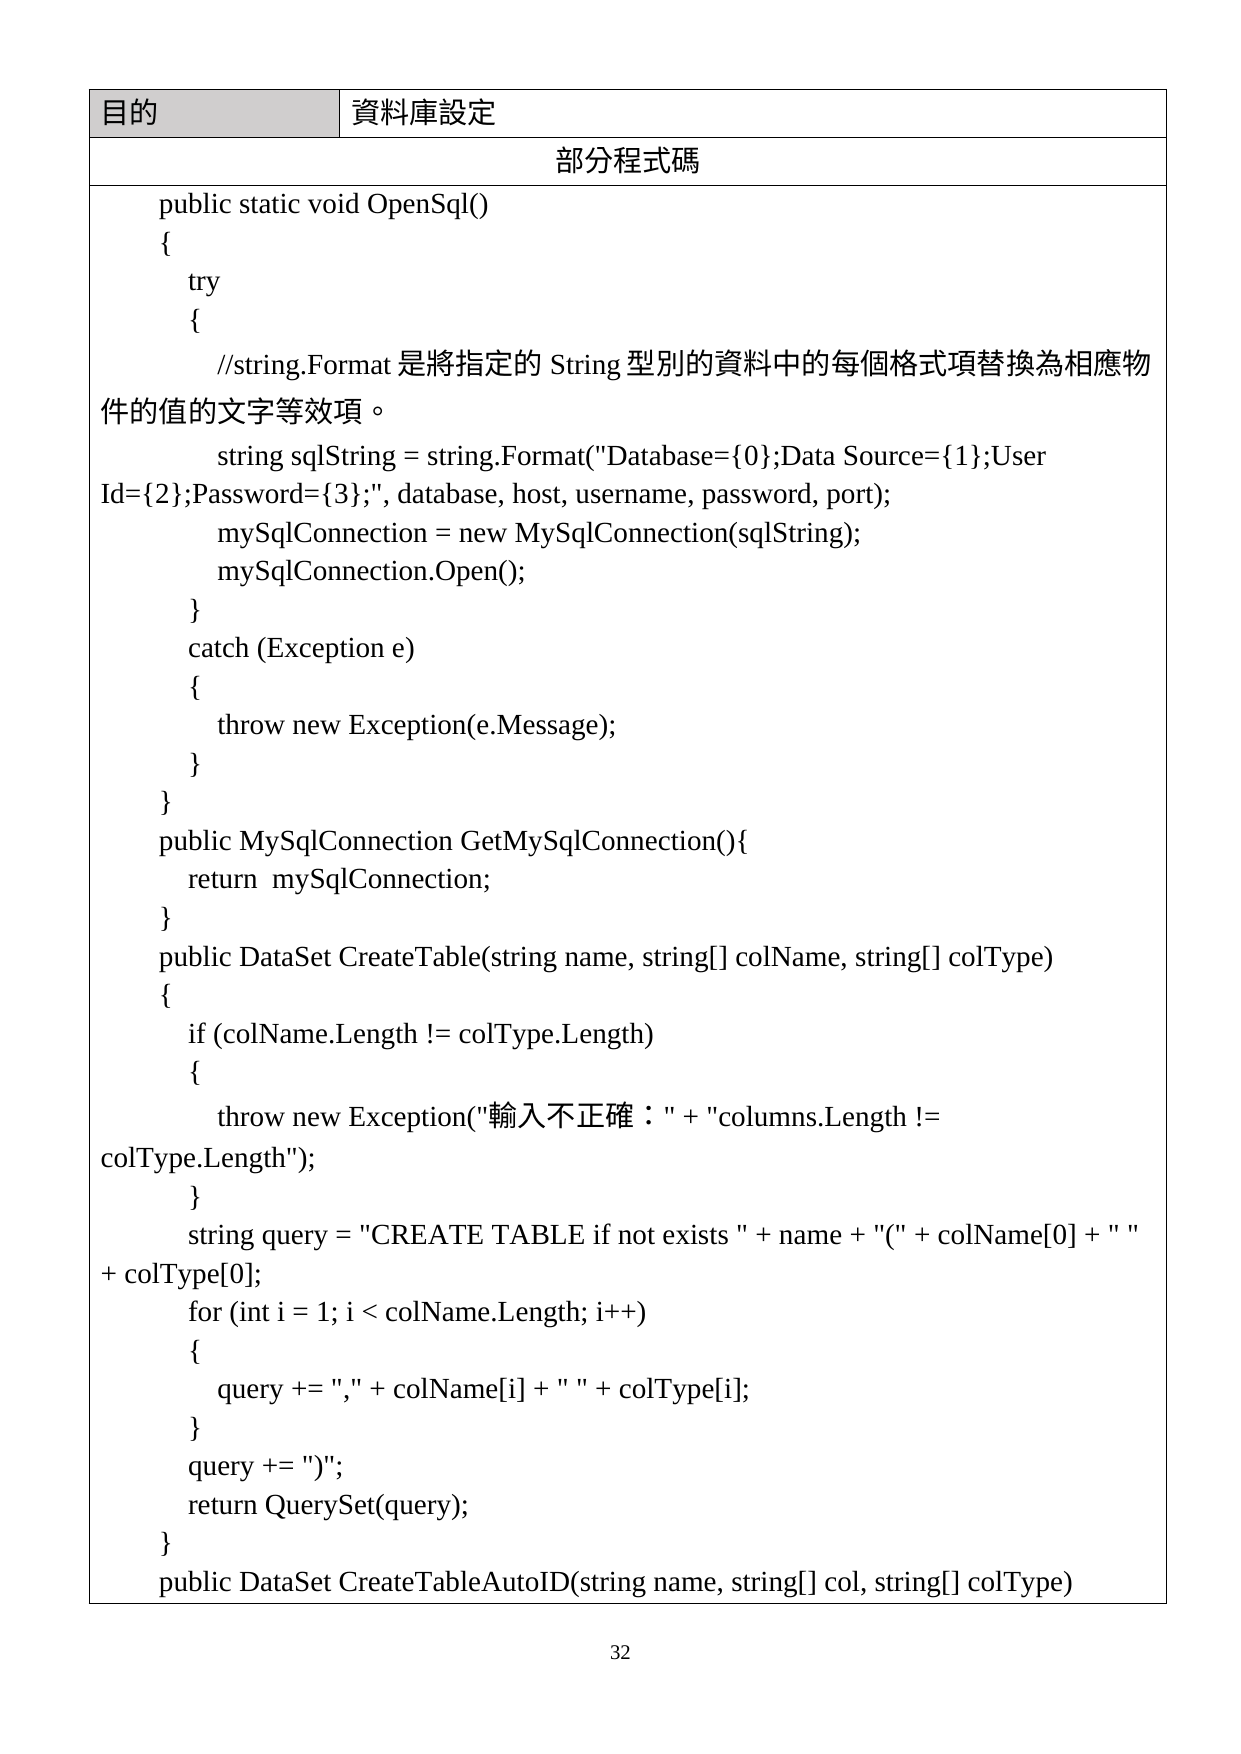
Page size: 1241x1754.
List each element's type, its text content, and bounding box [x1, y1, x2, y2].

table_cell 目的 [90, 90, 339, 137]
table_cell 資料庫設定 [340, 90, 1166, 137]
table_cell 部分程式碼 [90, 138, 1166, 185]
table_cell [90, 186, 1166, 1603]
